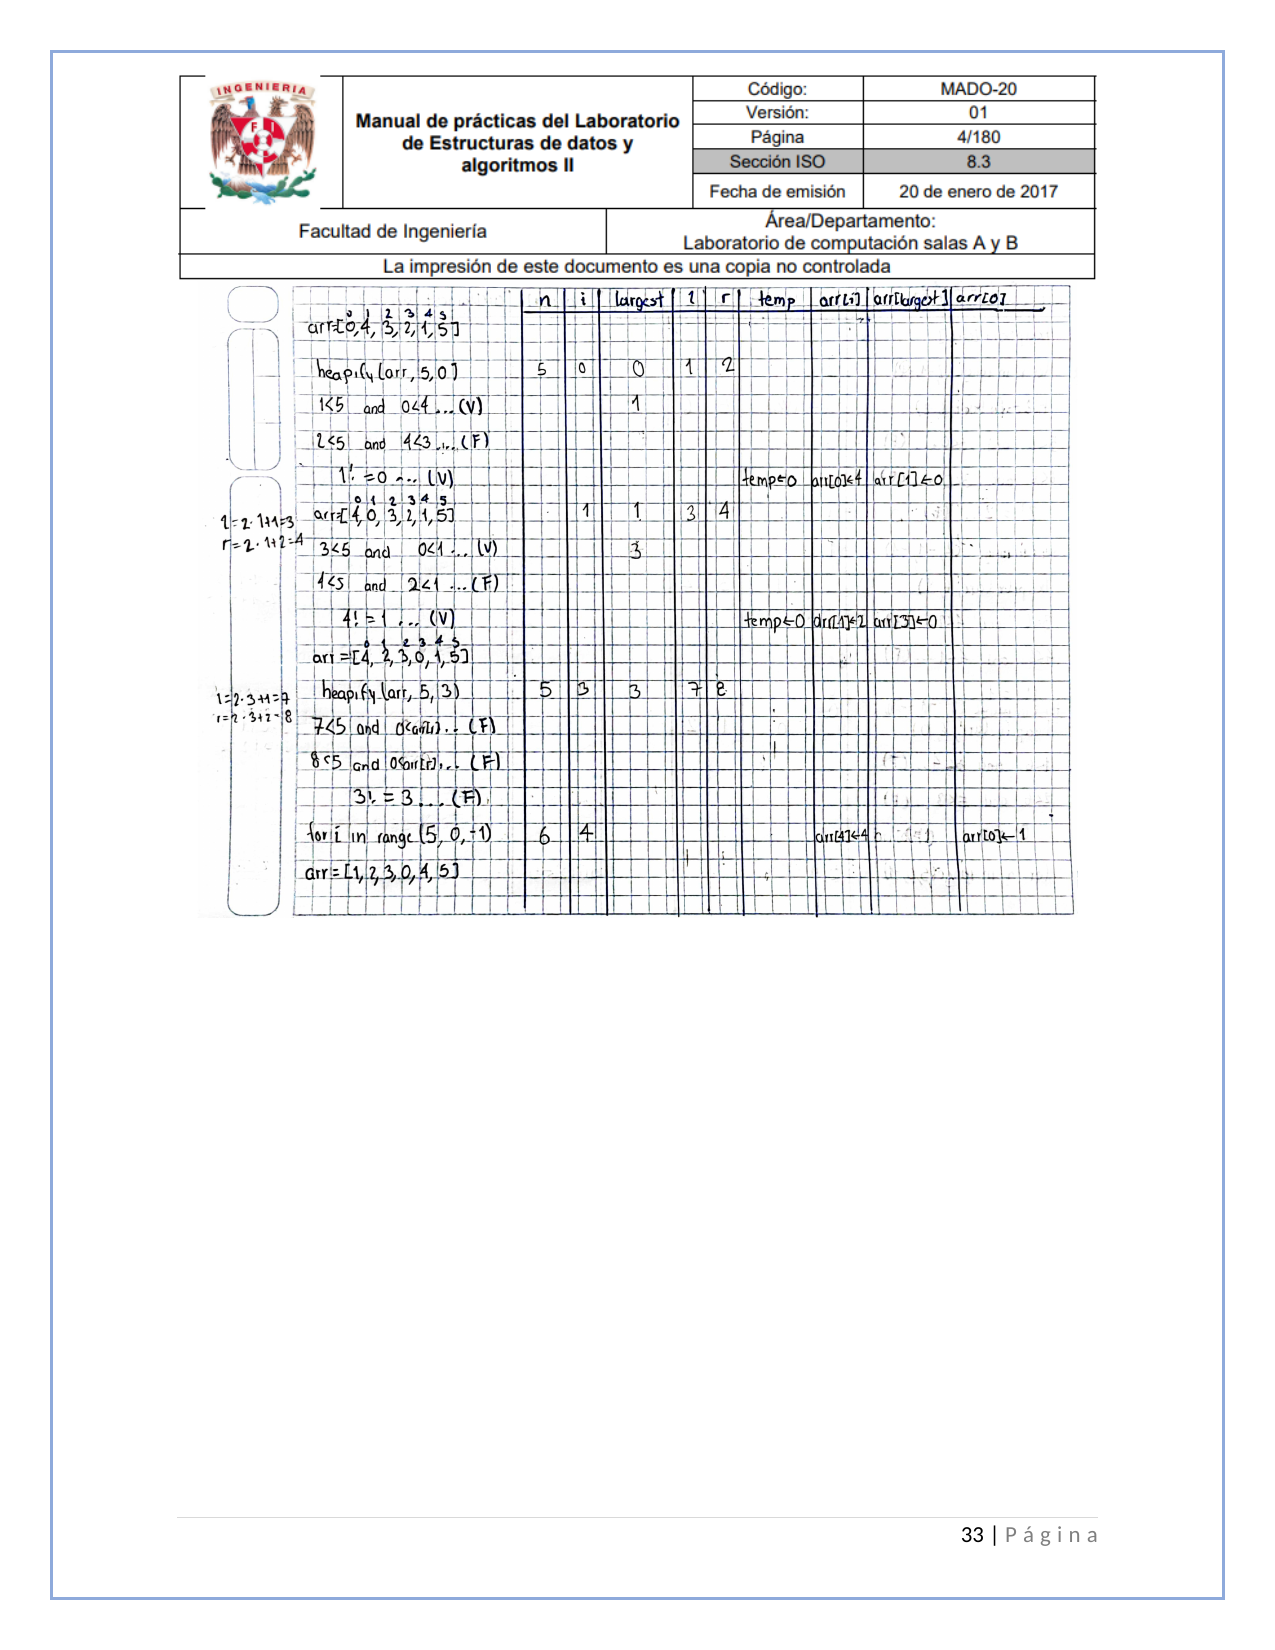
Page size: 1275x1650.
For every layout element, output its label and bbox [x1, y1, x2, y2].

picture [177, 73, 1098, 918]
